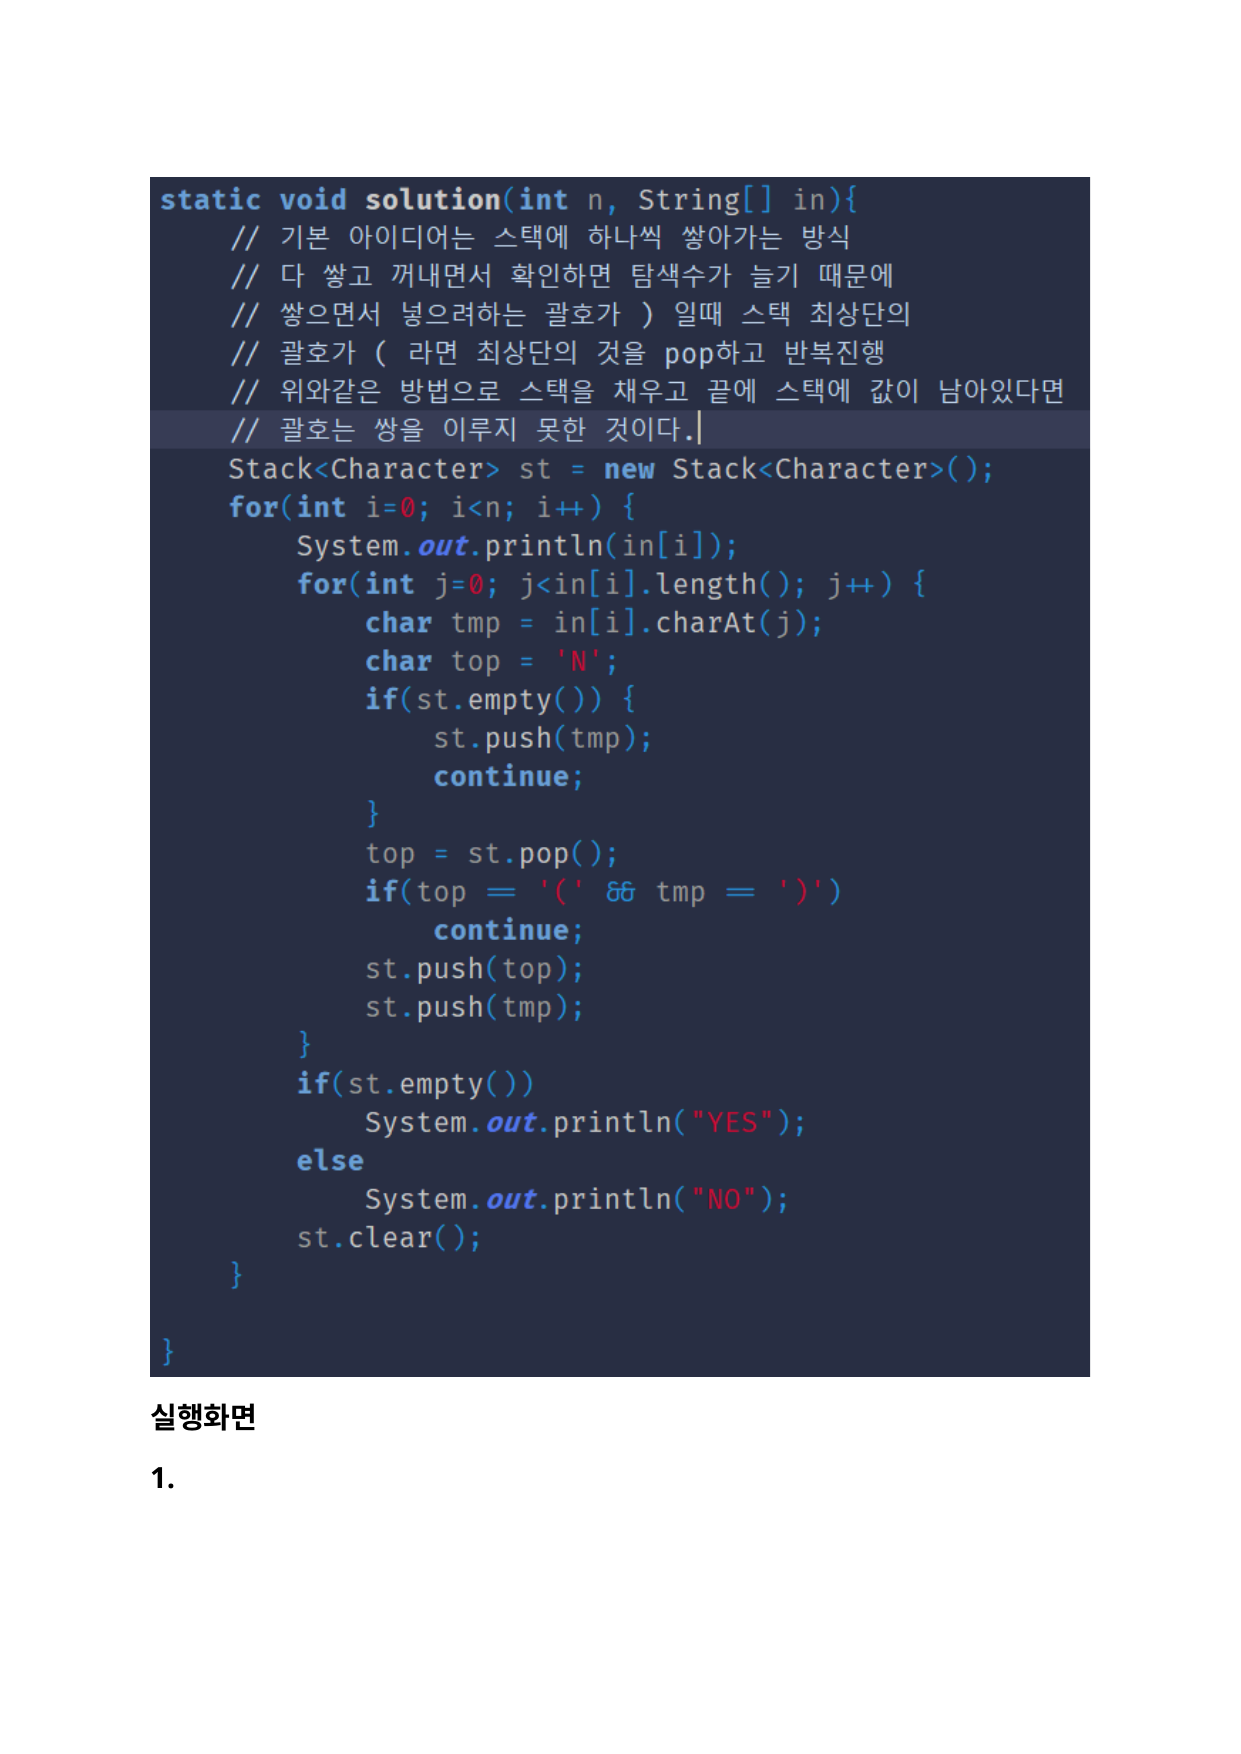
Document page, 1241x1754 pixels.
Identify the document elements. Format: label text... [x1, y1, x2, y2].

picture [150, 177, 1091, 1377]
text 1. [150, 1457, 1090, 1497]
text 실행화면 [150, 1395, 1090, 1437]
